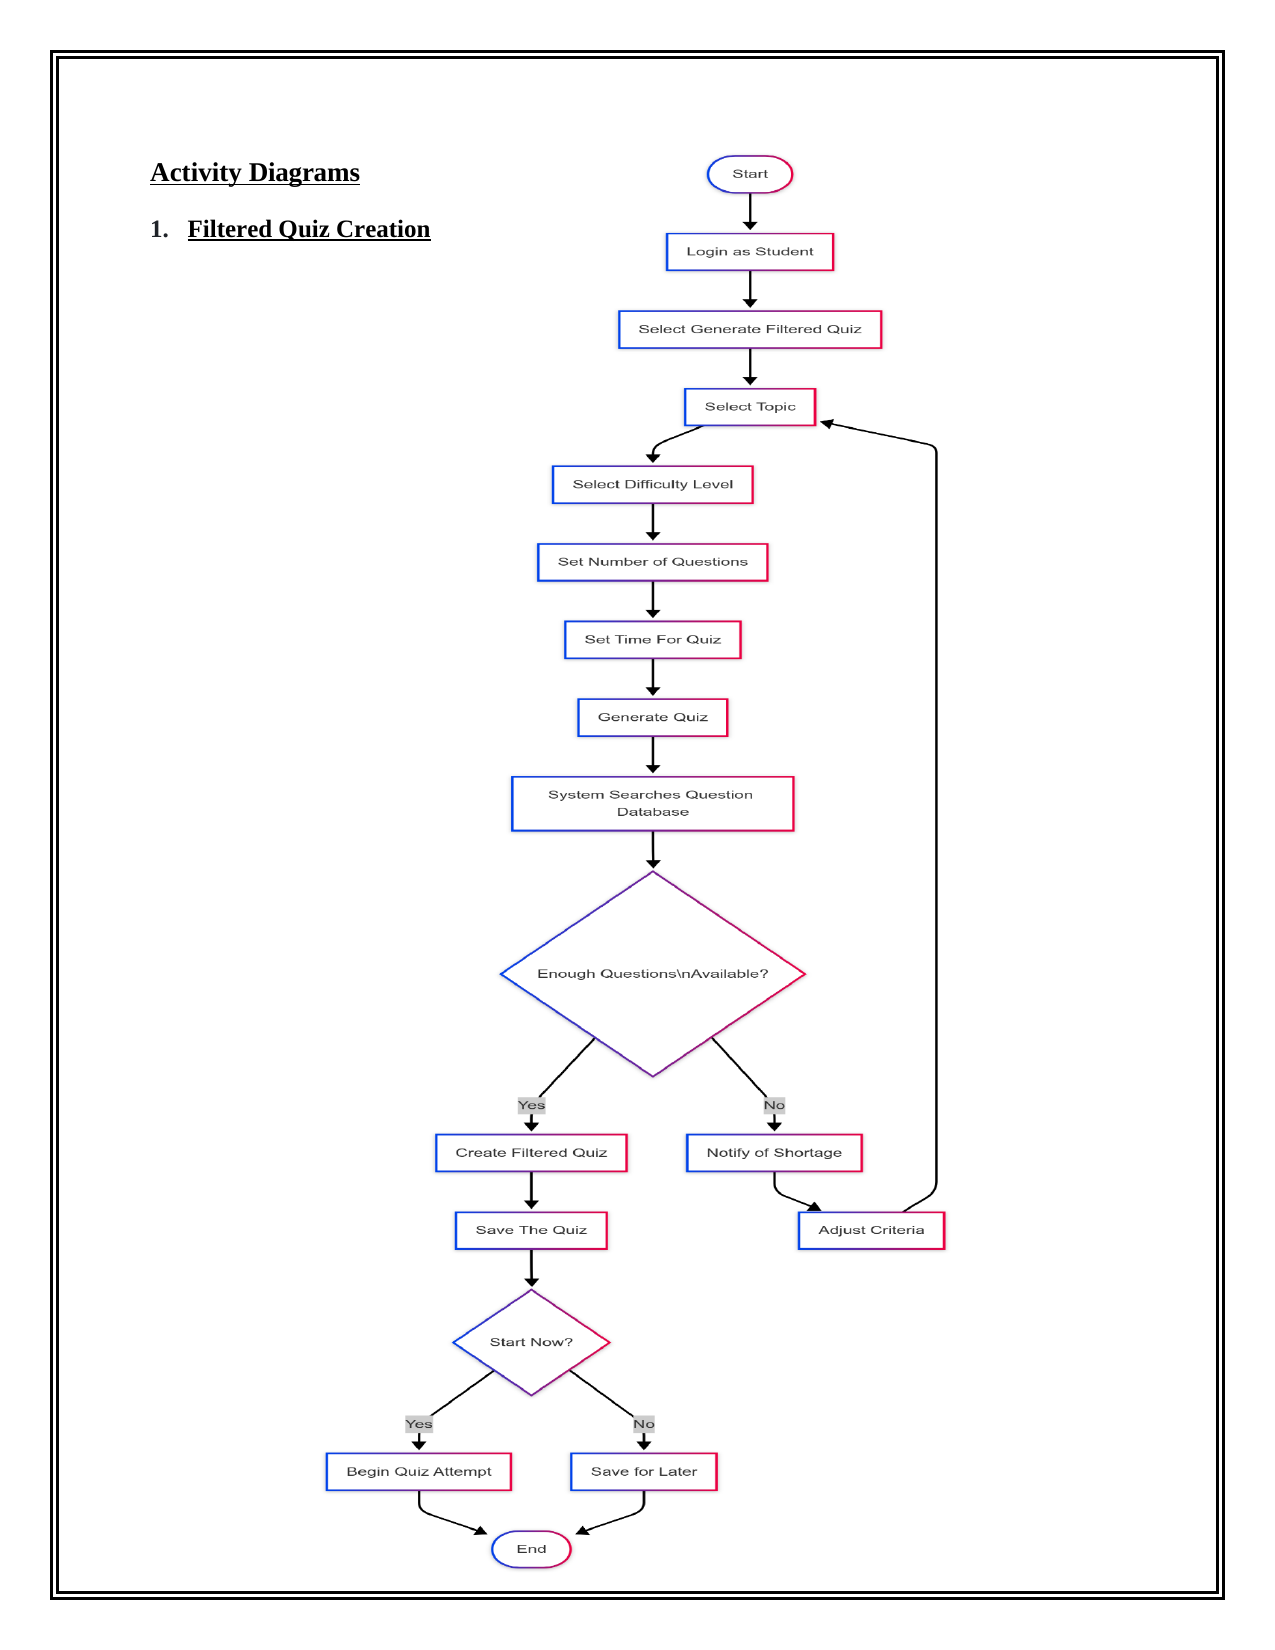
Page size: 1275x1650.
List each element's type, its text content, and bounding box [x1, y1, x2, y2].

list Filtered Quiz Creation [150, 214, 1125, 243]
text Activity Diagrams [150, 157, 1125, 214]
picture [317, 243, 958, 1584]
picture [317, 150, 958, 157]
